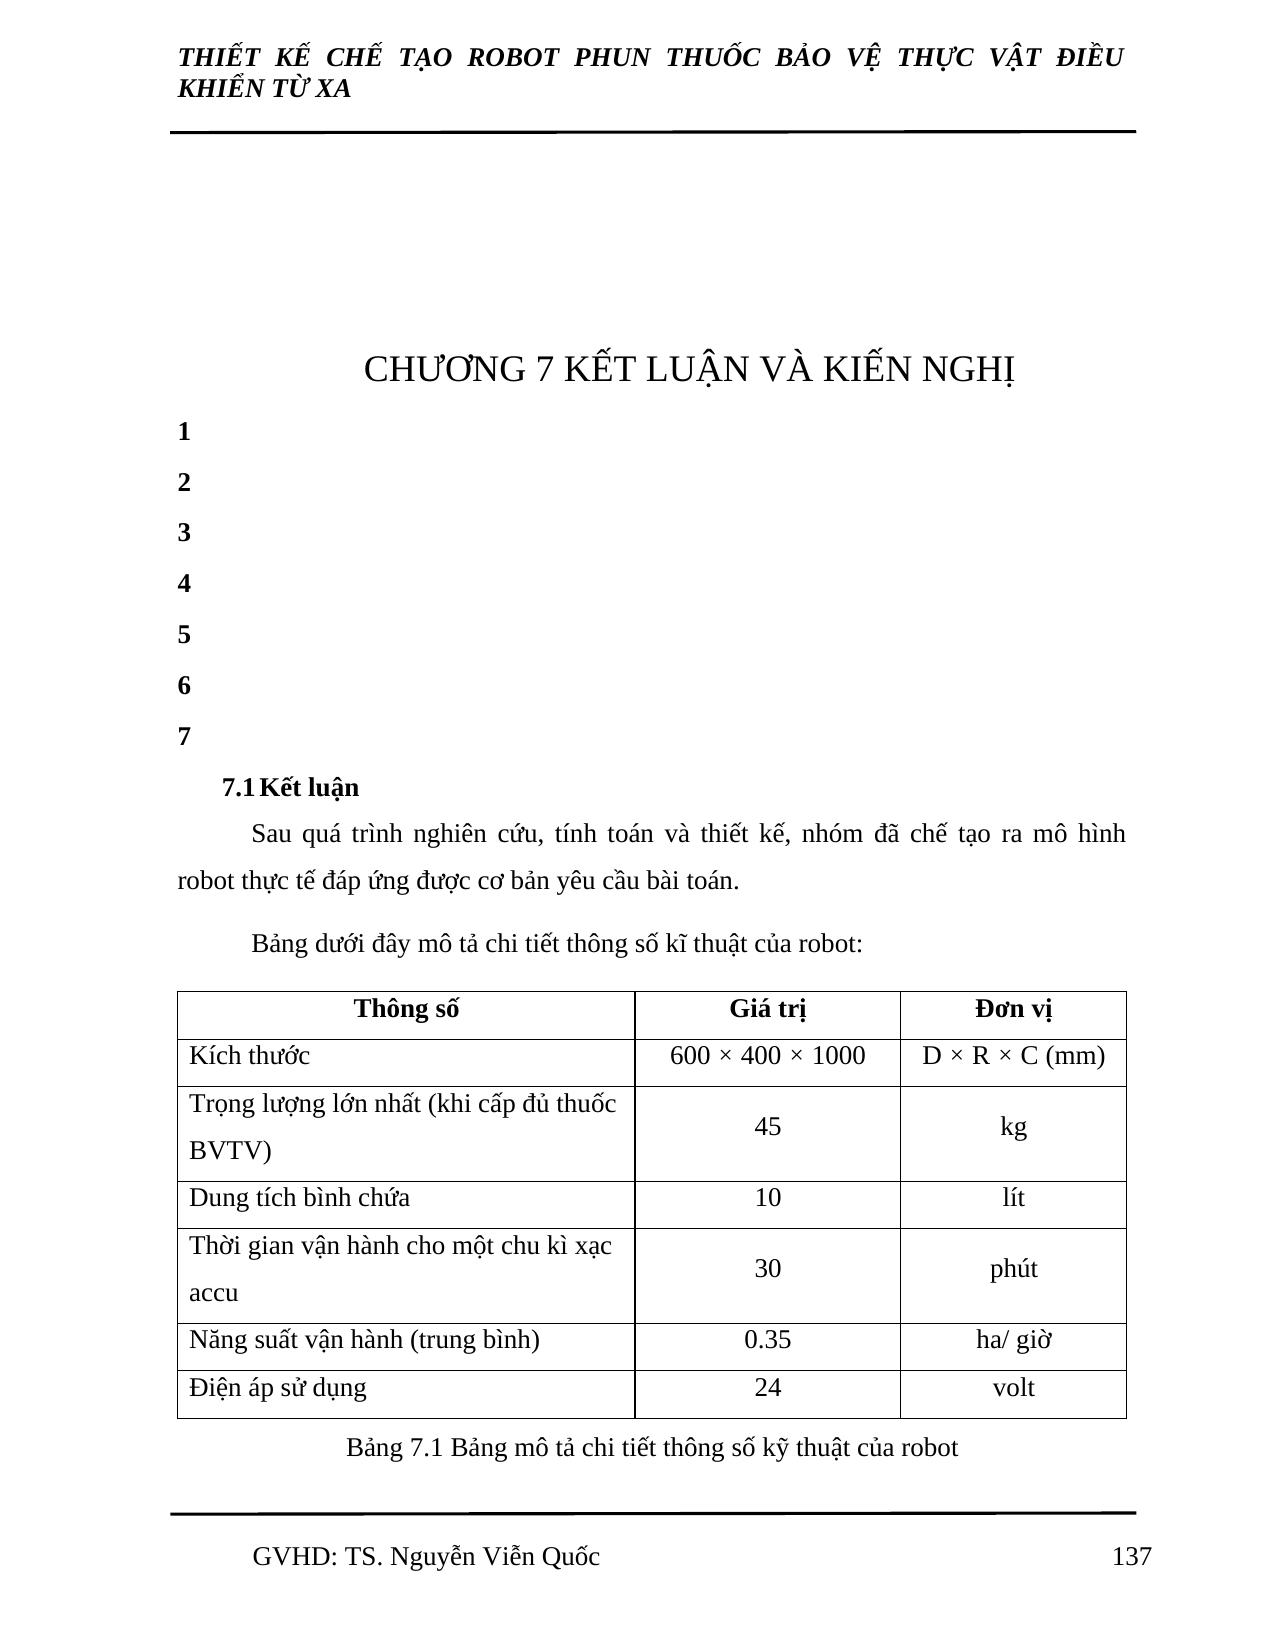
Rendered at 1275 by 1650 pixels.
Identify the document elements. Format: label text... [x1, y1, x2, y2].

table_cell Dung tích bình chứa [178, 1182, 634, 1228]
table_header Giá trị [636, 992, 900, 1038]
subtitle Bảng 7.1 Bảng mô tả chi tiết thông số kỹ thuật của robot [177, 1432, 1127, 1463]
table_cell kg [901, 1087, 1126, 1181]
table_cell 0.35 [636, 1324, 900, 1370]
subtitle Kết luận [222, 771, 1127, 802]
table_header Đơn vị [901, 992, 1126, 1038]
table_cell Năng suất vận hành (trung bình) [178, 1324, 634, 1370]
table_cell ha/ giờ [901, 1324, 1126, 1370]
table_cell Điện áp sử dụng [178, 1371, 634, 1418]
text Bảng dưới đây mô tả chi tiết thông số kĩ thuật của robot: [177, 927, 1127, 958]
subtitle CHƯƠNG 7 KẾT LUẬN VÀ KIẾN NGHỊ [177, 346, 1127, 389]
text Sau quá trình nghiên cứu, tính toán và thiết kế, nhóm đã chế tạo ra mô hình robot thực tế đáp ứng được cơ bản yêu cầu bài toán. [177, 817, 1127, 895]
table_cell Kích thước [178, 1040, 634, 1086]
table_cell 45 [636, 1087, 900, 1181]
table_cell volt [901, 1371, 1126, 1418]
table_cell lít [901, 1182, 1126, 1228]
table_cell phút [901, 1229, 1126, 1323]
table_cell 24 [636, 1371, 900, 1418]
table_cell 30 [636, 1229, 900, 1323]
table_cell 10 [636, 1182, 900, 1228]
table_cell D R C (mm) [901, 1040, 1126, 1086]
table_header Thông số [178, 992, 634, 1038]
table_cell Trọng lượng lớn nhất (khi cấp đủ thuốc BVTV) [178, 1087, 634, 1181]
table_cell Thời gian vận hành cho một chu kì xạc accu [178, 1229, 634, 1323]
table_cell 600 400 1000 [636, 1040, 900, 1086]
